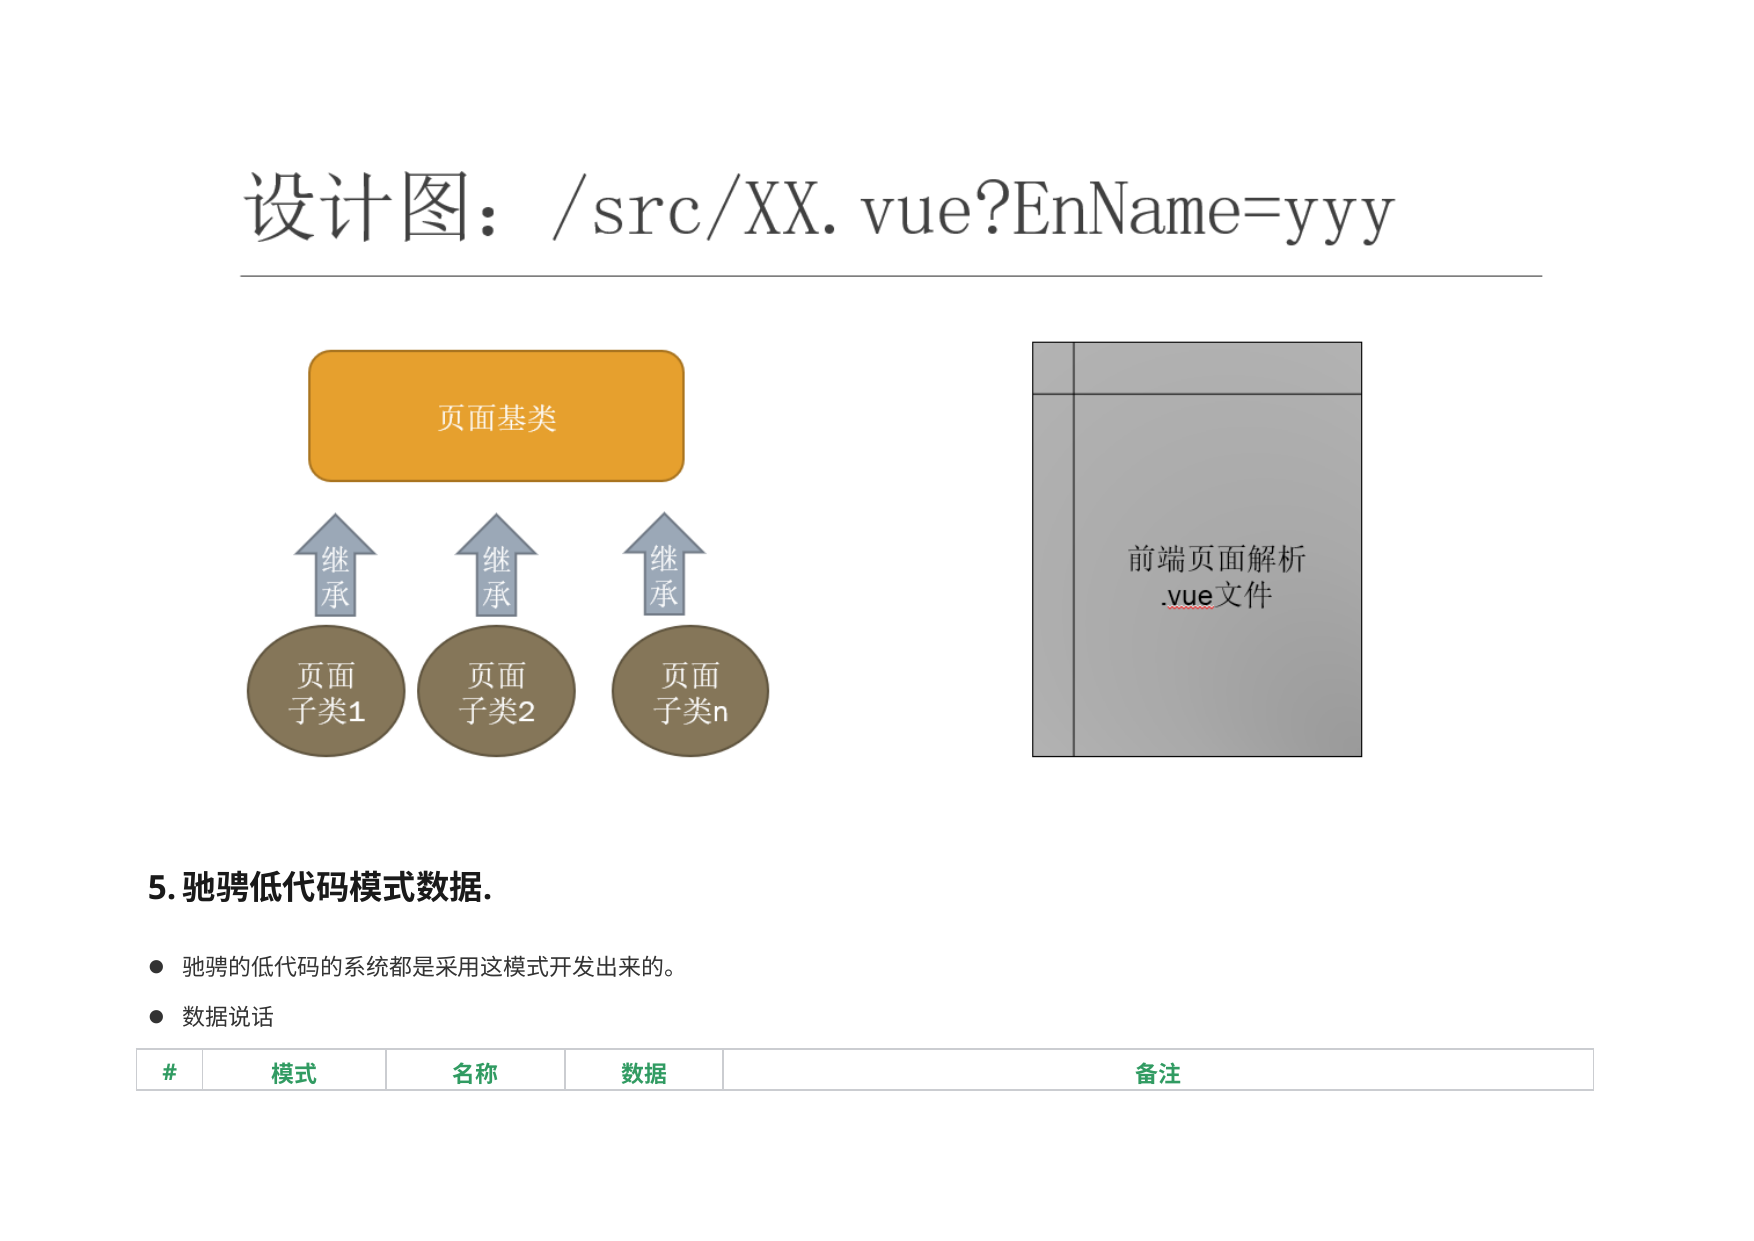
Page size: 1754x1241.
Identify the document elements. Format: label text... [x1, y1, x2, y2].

table_header 数据 [566, 1050, 722, 1089]
subtitle 驰骋低代码模式数据. [148, 861, 1606, 909]
list 数据说话 [148, 998, 1606, 1032]
list 驰骋的低代码的系统都是采用这模式开发出来的。 [148, 949, 1606, 982]
table_header 名称 [387, 1050, 564, 1089]
table_header 模式 [203, 1050, 385, 1089]
picture [211, 141, 1543, 799]
table_header 备注 [724, 1050, 1593, 1089]
table_header # [137, 1050, 202, 1089]
